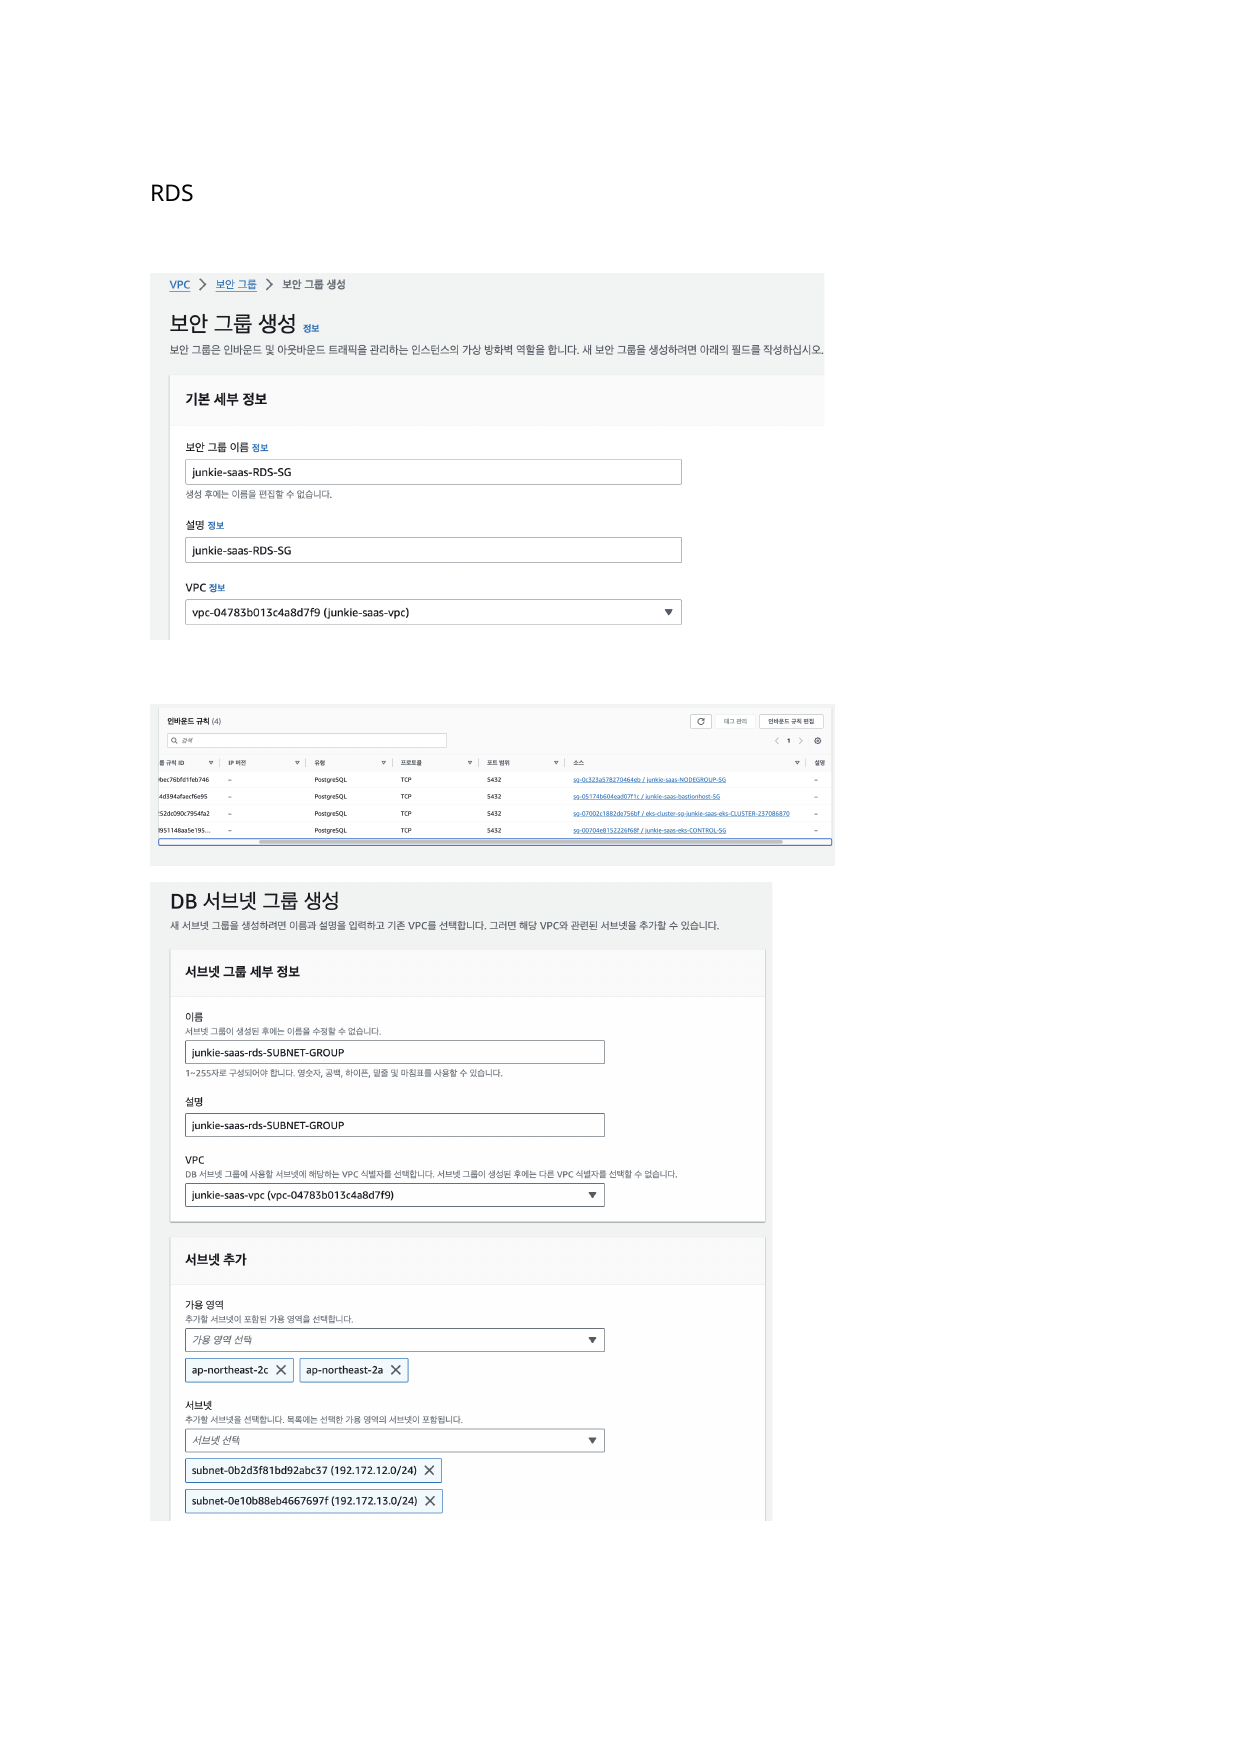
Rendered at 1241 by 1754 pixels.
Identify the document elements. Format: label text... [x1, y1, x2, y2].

picture [150, 882, 773, 1521]
picture [150, 273, 825, 640]
text RDS [150, 177, 1090, 208]
picture [150, 704, 835, 866]
